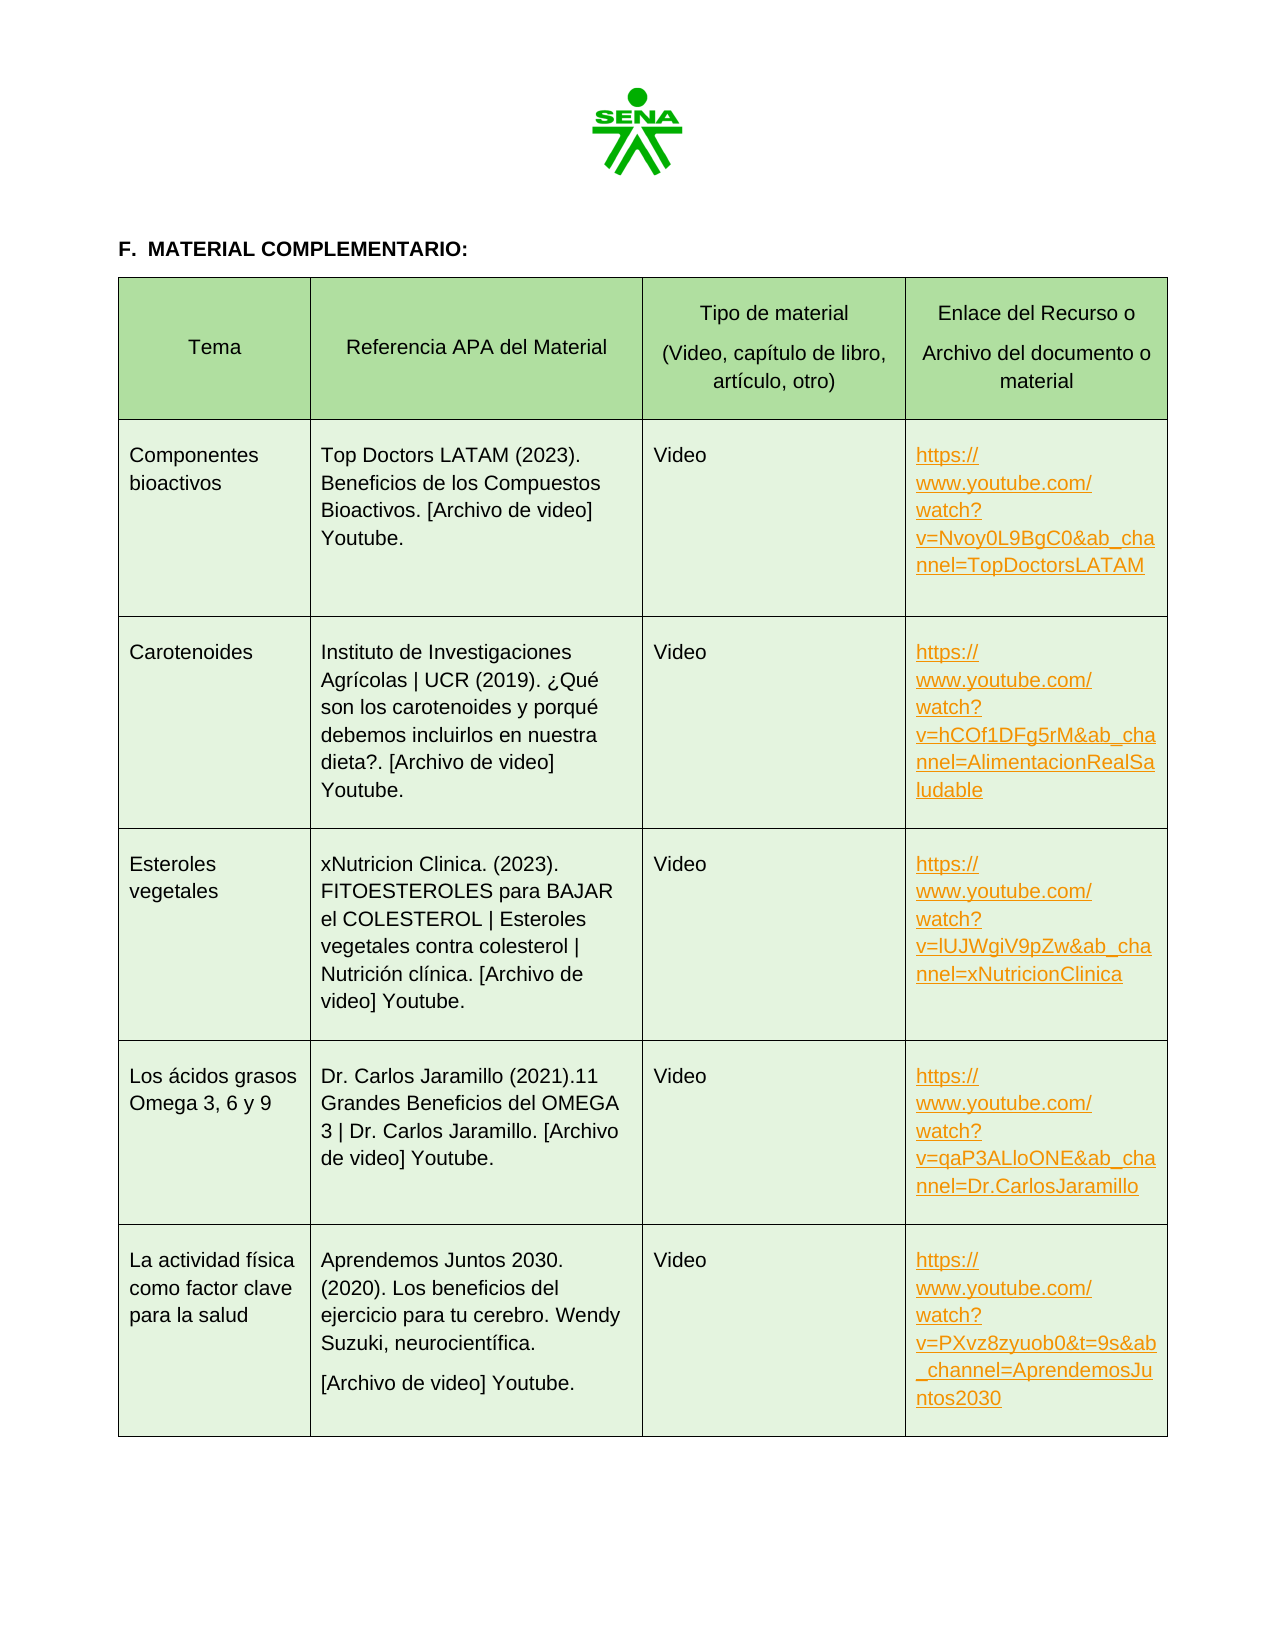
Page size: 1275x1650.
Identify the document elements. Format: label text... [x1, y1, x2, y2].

table_cell https://www.youtube.com/watch?v=lUJWgiV9pZw&ab_channel=xNutricionClinica [906, 829, 1167, 1040]
table_cell Video [643, 829, 905, 1040]
table_cell Dr. Carlos Jaramillo (2021).11 Grandes Beneficios del OMEGA 3 | Dr. Carlos Jaramillo. [Archivo de video] Youtube. [311, 1041, 642, 1224]
table_cell Carotenoides [119, 617, 310, 828]
table_cell Video [643, 1225, 905, 1436]
table_cell Esteroles vegetales [119, 829, 310, 1040]
table_cell xNutricion Clinica. (2023). FITOESTEROLES para BAJAR el COLESTEROL | Esteroles vegetales contra colesterol | Nutrición clínica. [Archivo de video] Youtube. [311, 829, 642, 1040]
table_cell Video [643, 617, 905, 828]
table_cell Aprendemos Juntos 2030. (2020). Los beneficios del ejercicio para tu cerebro. Wendy Suzuki, neurocientífica. [Archivo de video] Youtube. [311, 1225, 642, 1436]
table_cell Componentes bioactivos [119, 420, 310, 616]
table_cell Video [643, 1041, 905, 1224]
list MATERIAL COMPLEMENTARIO: [118, 237, 1157, 261]
table_cell https://www.youtube.com/watch?v=Nvoy0L9BgC0&ab_channel=TopDoctorsLATAM [906, 420, 1167, 616]
table_header Tipo de material (Video, capítulo de libro, artículo, otro) [643, 278, 905, 419]
table_cell https://www.youtube.com/watch?v=qaP3ALloONE&ab_channel=Dr.CarlosJaramillo [906, 1041, 1167, 1224]
table_header Tema [119, 278, 310, 419]
table_cell Los ácidos grasos Omega 3, 6 y 9 [119, 1041, 310, 1224]
table_cell La actividad física como factor clave para la salud [119, 1225, 310, 1436]
table_cell https://www.youtube.com/watch?v=hCOf1DFg5rM&ab_channel=AlimentacionRealSaludable [906, 617, 1167, 828]
table_header Referencia APA del Material [311, 278, 642, 419]
table_cell https://www.youtube.com/watch?v=PXvz8zyuob0&t=9s&ab_channel=AprendemosJuntos2030 [906, 1225, 1167, 1436]
table_header Enlace del Recurso o Archivo del documento o material [906, 278, 1167, 419]
table_cell Top Doctors LATAM (2023). Beneficios de los Compuestos Bioactivos. [Archivo de video] Youtube. [311, 420, 642, 616]
picture [592, 87, 683, 176]
table_cell Instituto de Investigaciones Agrícolas | UCR (2019). ¿Qué son los carotenoides y porqué debemos incluirlos en nuestra dieta?. [Archivo de video] Youtube. [311, 617, 642, 828]
table_cell Video [643, 420, 905, 616]
